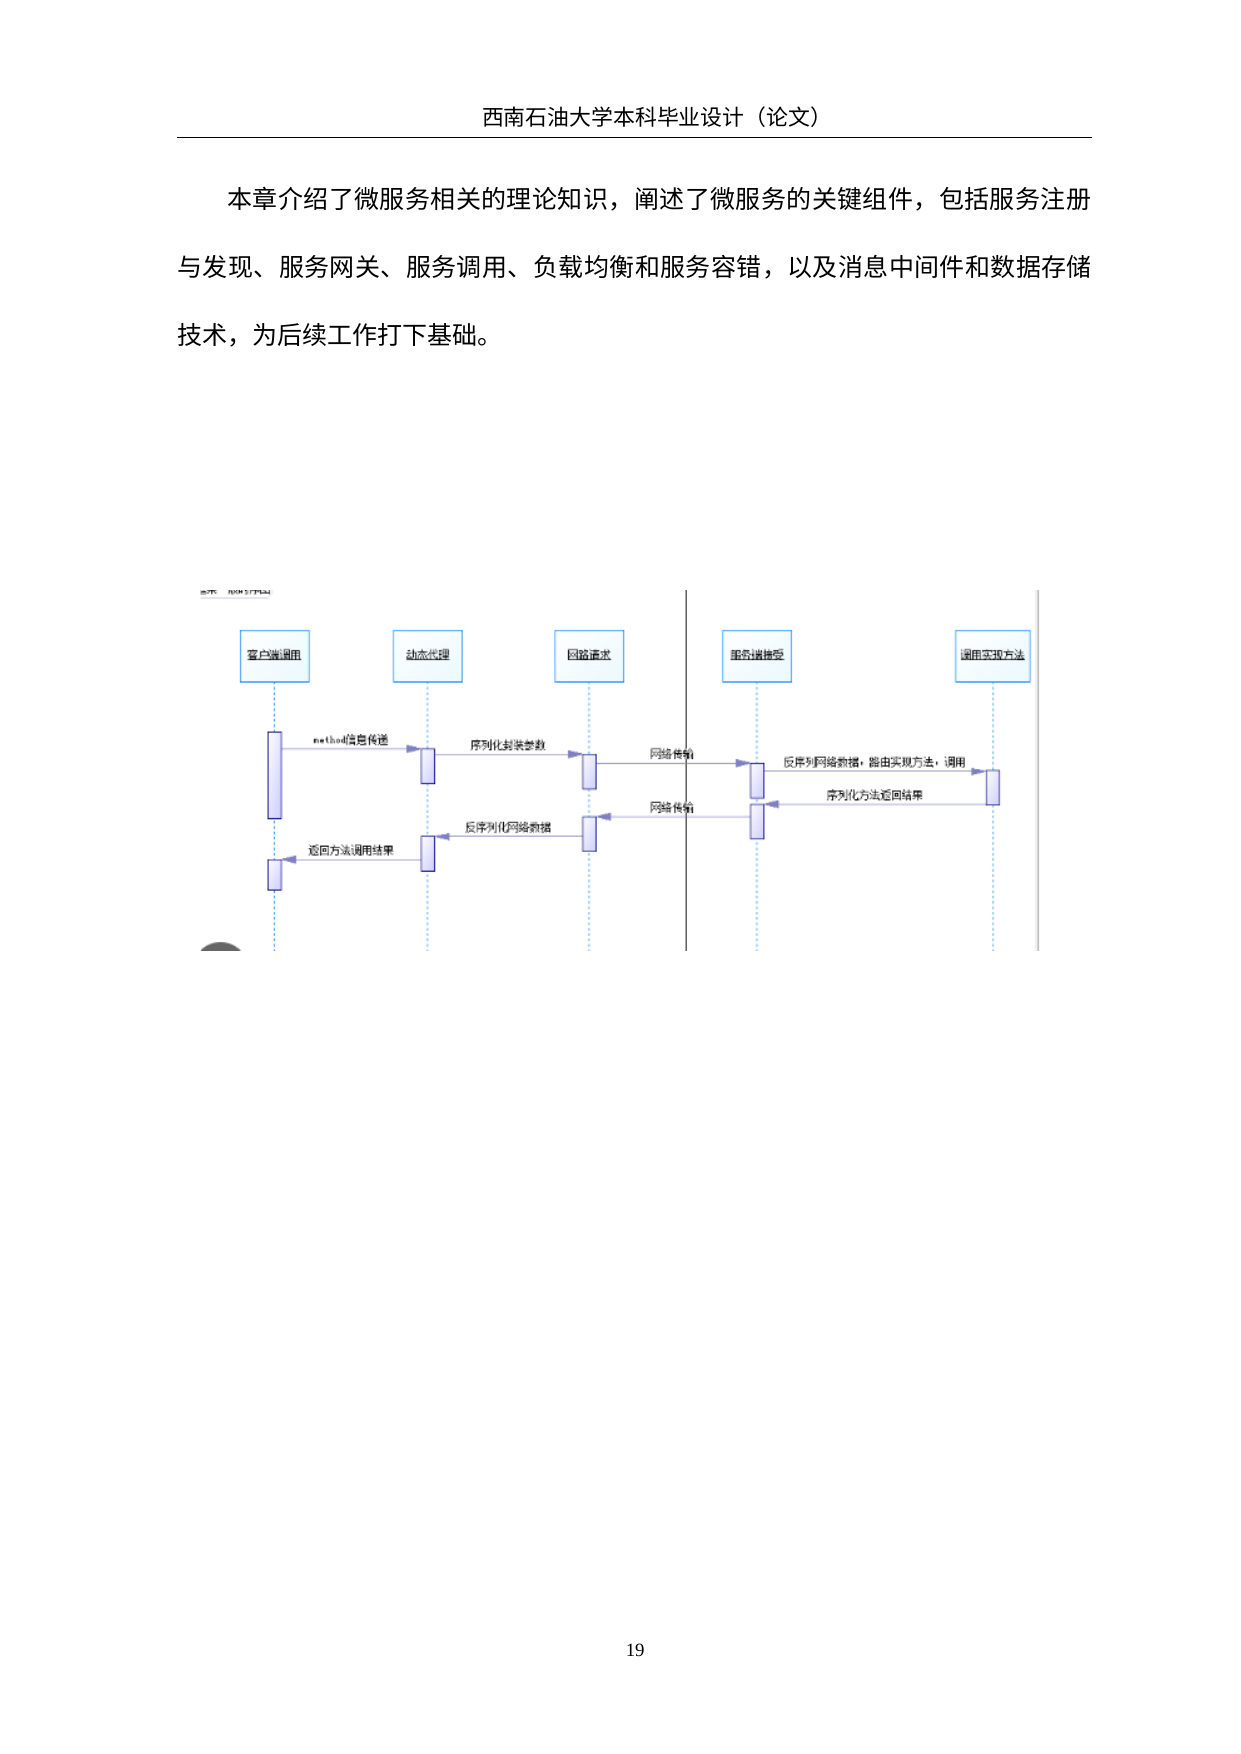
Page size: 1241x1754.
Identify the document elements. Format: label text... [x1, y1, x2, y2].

text 本章介绍了微服务相关的理论知识，阐述了微服务的关键组件，包括服务注册与发现、服务网关、服务调用、负载均衡和服务容错，以及消息中间件和数据存储技术，为后续工作打下基础。 [177, 164, 1092, 368]
picture [200, 590, 1040, 951]
